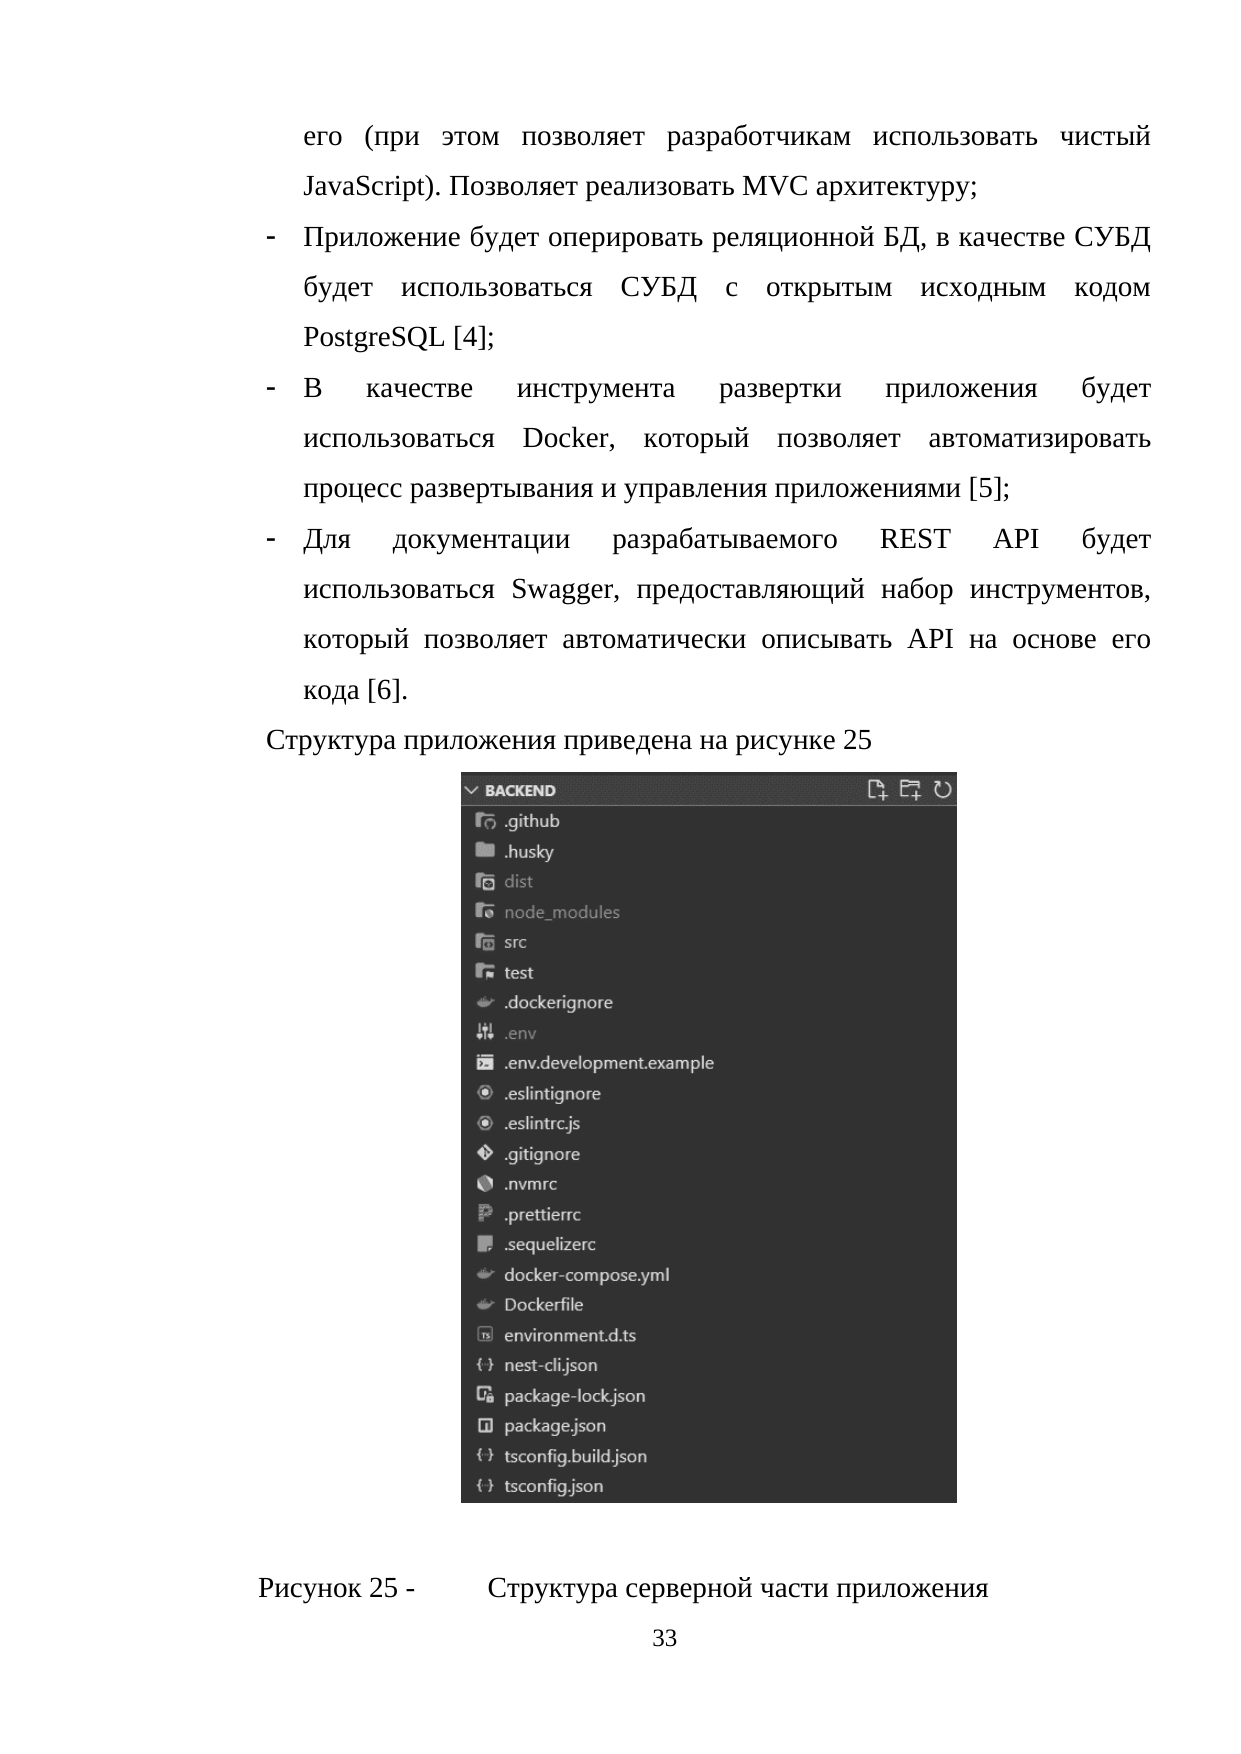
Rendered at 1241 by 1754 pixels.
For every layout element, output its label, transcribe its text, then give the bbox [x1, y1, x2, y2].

text Приложение будет оперировать реляционной БД, в качестве СУБД будет использоваться СУБД с открытым исходным кодом PostgreSQL [4]; [266, 219, 1152, 353]
text Для документации разрабатываемого REST API будет использоваться Swagger, предоставляющий набор инструментов, который позволяет автоматически описывать API на основе его кода [6]. [266, 521, 1152, 705]
text Структура серверной части приложения [177, 1571, 1152, 1604]
text В качестве инструмента развертки приложения будет использоваться Docker, который позволяет автоматизировать процесс развертывания и управления приложениями [5]; [266, 370, 1152, 504]
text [266, 118, 1152, 202]
list Структура приложения приведена на рисунке 25 [266, 722, 1152, 756]
picture [461, 772, 957, 1503]
